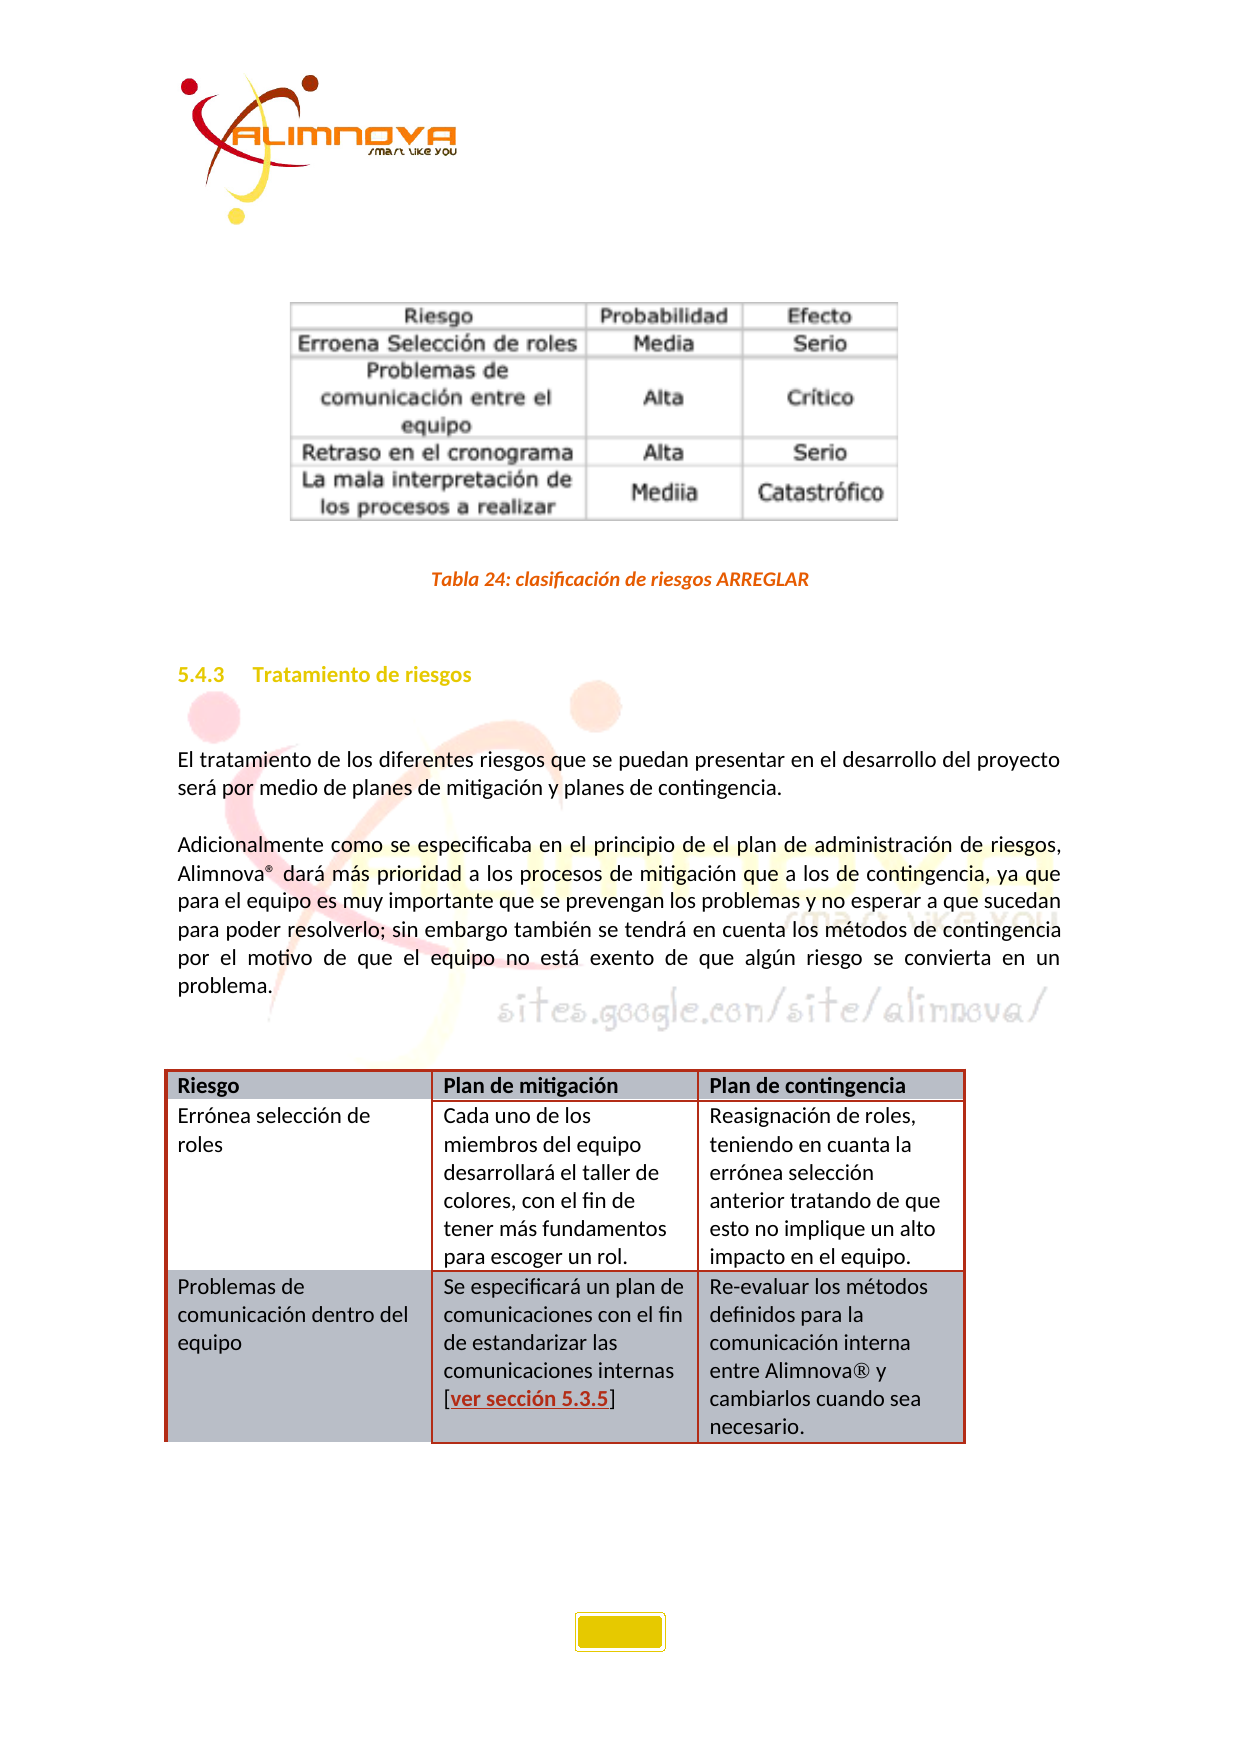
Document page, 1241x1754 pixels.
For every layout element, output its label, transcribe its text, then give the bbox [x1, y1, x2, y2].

table_cell Errónea selección de roles [168, 1100, 431, 1270]
table_cell Cada uno de los miembros del equipo desarrollará el taller de colores, con el fin de tener más fundamentos para escoger un rol. [433, 1102, 697, 1270]
table_header Plan de contingencia [699, 1072, 963, 1099]
table_header Plan de mitigación [433, 1072, 697, 1099]
table_cell Reasignación de roles, teniendo en cuanta la errónea selección anterior tratando de que esto no implique un alto impacto en el equipo. [699, 1102, 963, 1270]
text Adicionalmente como se especificaba en el principio de el plan de administración de riesgos, Alimnova® dará más prioridad a los procesos de mitigación que a los de contingencia, ya que para el equipo es muy importante que se prevengan los problemas y no esperar a que sucedan para poder resolverlo; sin embargo también se tendrá en cuenta los métodos de contingencia por el motivo de que el equipo no está exento de que algún riesgo se convierta en un problema. [177, 831, 1063, 999]
list Tratamiento de riesgos [177, 660, 1063, 688]
picture [289, 302, 897, 518]
table_cell Problemas de comunicación dentro del equipo [168, 1270, 431, 1442]
table_header Riesgo [168, 1072, 431, 1099]
table_cell Se especificará un plan de comunicaciones con el fin de estandarizar las comunicaciones internas [ver sección 5.3.5] [433, 1272, 697, 1442]
picture [177, 73, 458, 226]
text El tratamiento de los diferentes riesgos que se puedan presentar en el desarrollo del proyecto será por medio de planes de mitigación y planes de contingencia. [177, 745, 1063, 801]
table_cell Re-evaluar los métodos definidos para la comunicación interna entre Alimnova y cambiarlos cuando sea necesario. [699, 1272, 963, 1442]
